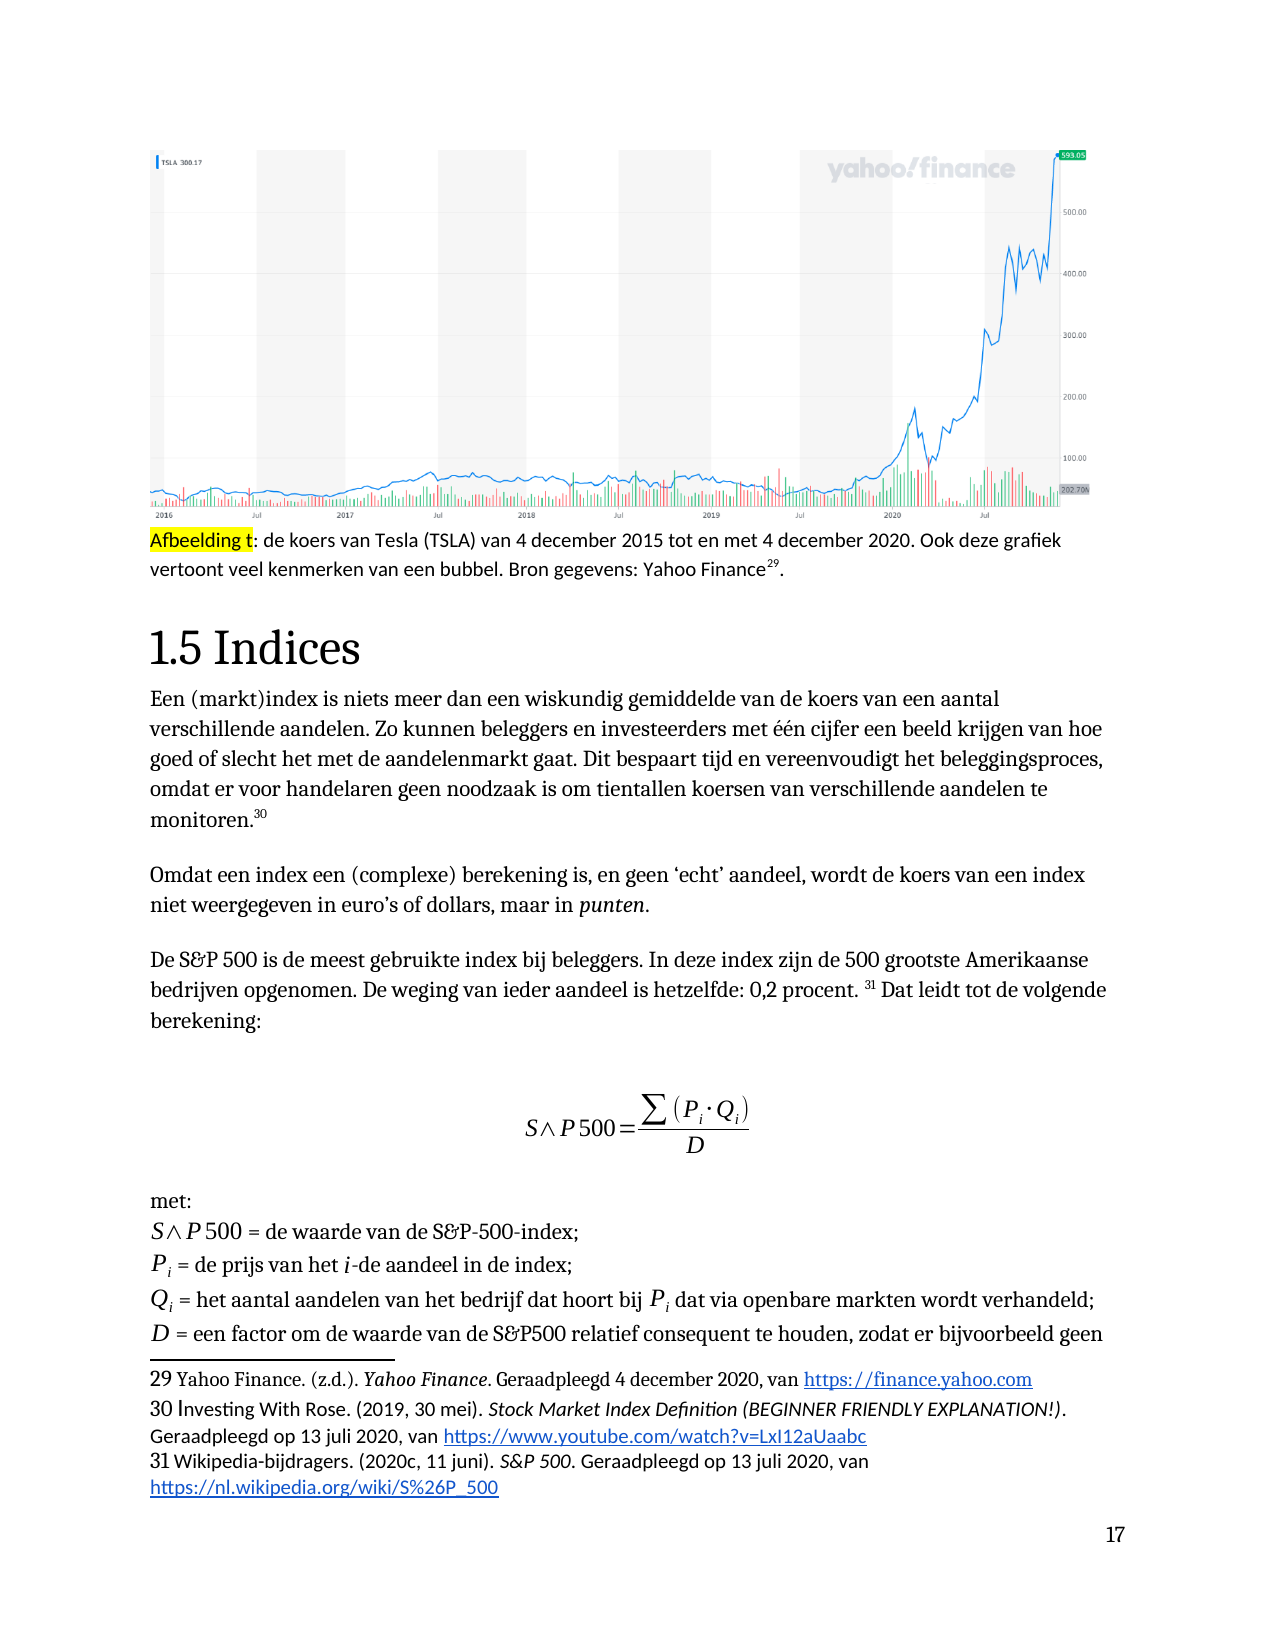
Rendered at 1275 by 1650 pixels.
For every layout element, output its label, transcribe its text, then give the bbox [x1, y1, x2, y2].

text De S&P 500 is de meest gebruikte index bij beleggers. In deze index zijn de 500 grootste Amerikaanse bedrijven opgenomen. De weging van ieder aandeel is hetzelfde: 0,2 procent. Dat leidt tot de volgende berekening: [150, 947, 1125, 1034]
picture [150, 150, 1090, 523]
text Omdat een index een (complexe) berekening is, en geen ‘echt’ aandeel, wordt de koers van een index niet weergegeven in euro’s of dollars, maar in punten. [150, 862, 1125, 918]
text Een (markt)index is niets meer dan een wiskundig gemiddelde van de koers van een aantal verschillende aandelen. Zo kunnen beleggers en investeerders met één cijfer een beeld krijgen van hoe goed of slecht het met de aandelenmarkt gaat. Dit bespaart tijd en vereenvoudigt het beleggingsproces, omdat er voor handelaren geen noodzaak is om tientallen koersen van verschillende aandelen te monitoren. [150, 686, 1125, 833]
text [150, 1188, 1125, 1347]
text Afbeelding t: de koers van Tesla (TSLA) van 4 december 2015 tot en met 4 december 2020. Ook deze grafiek vertoont veel kenmerken van een bubbel. Bron gegevens: Yahoo Finance. [150, 527, 1125, 581]
subtitle 1.5 Indices [150, 619, 1125, 677]
